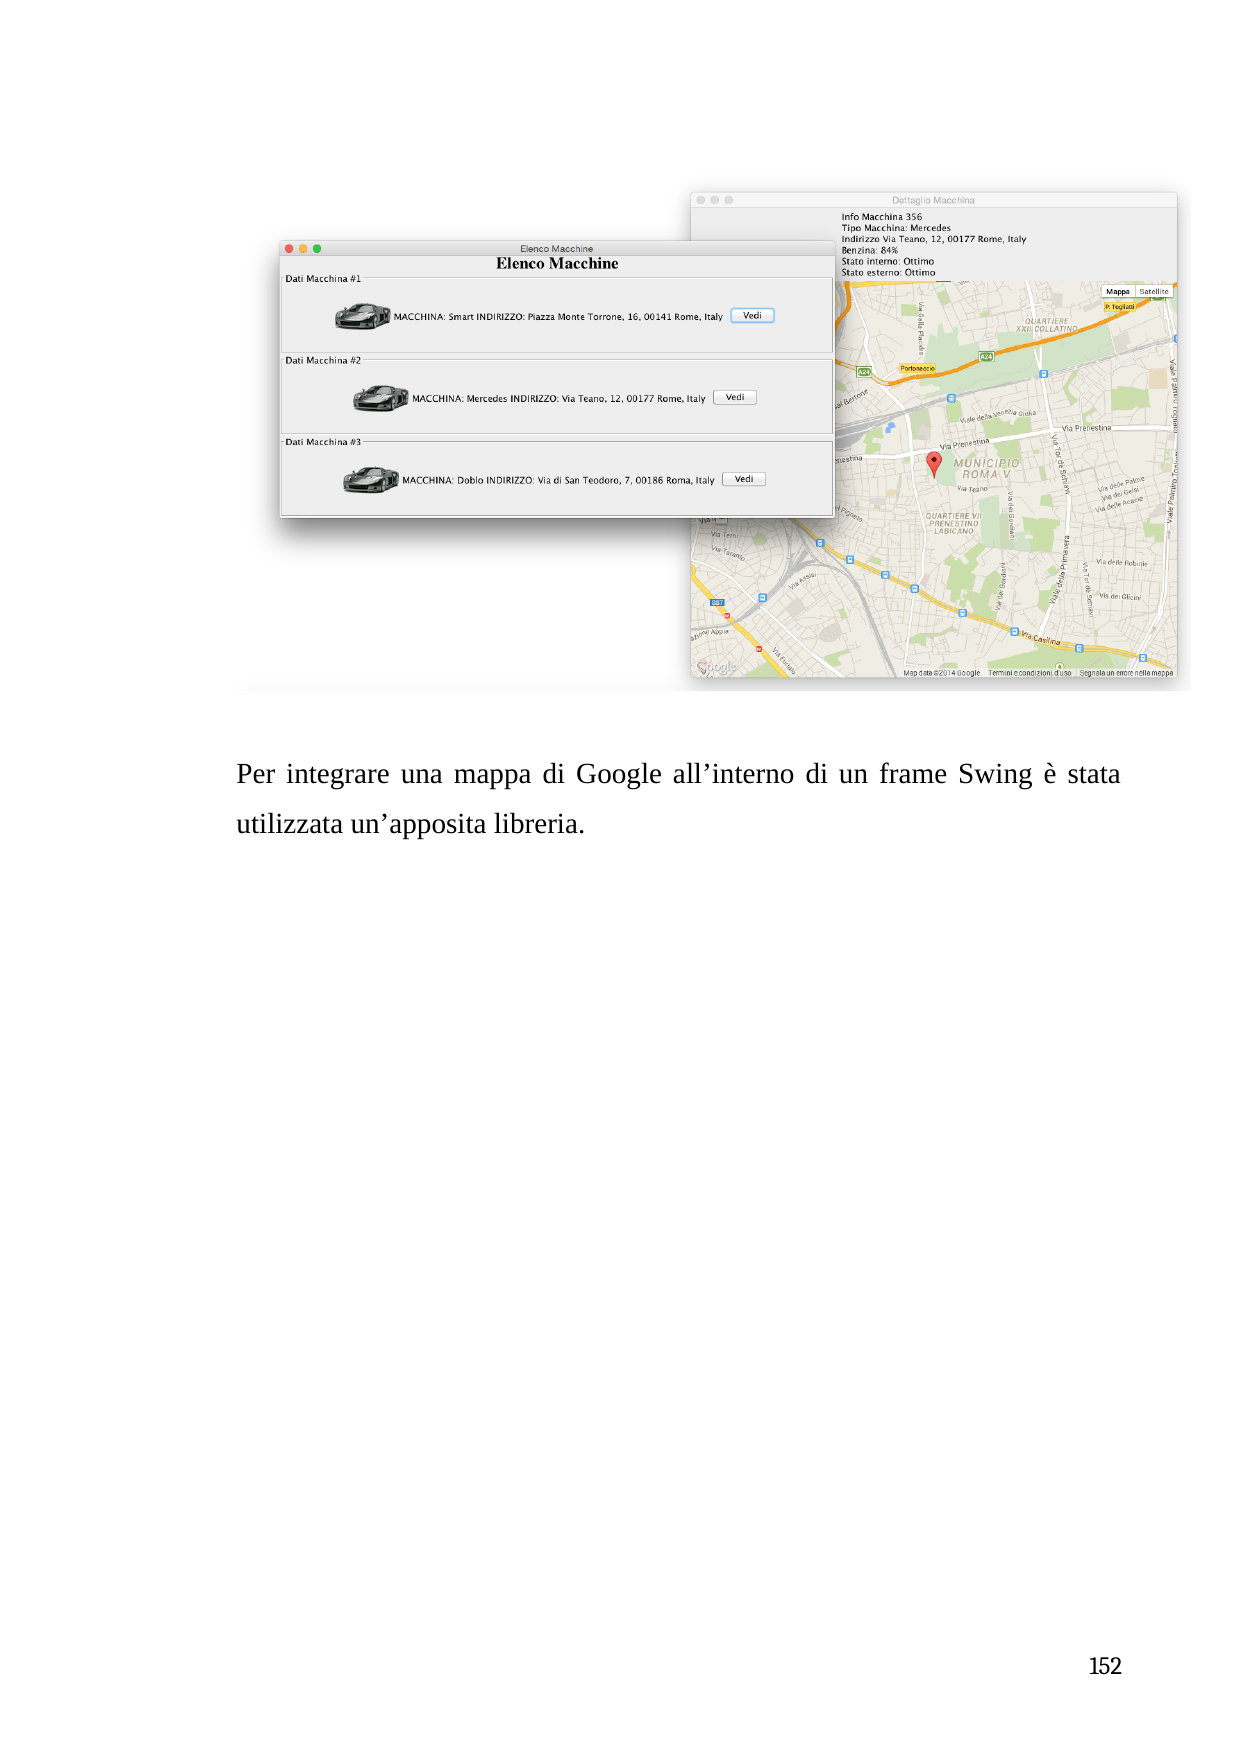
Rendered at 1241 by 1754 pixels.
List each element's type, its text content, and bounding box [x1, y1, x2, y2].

picture [236, 147, 1192, 691]
text Per integrare una mappa di Google all’interno di un frame Swing è stata utilizzata un’apposita libreria. [236, 756, 1122, 839]
